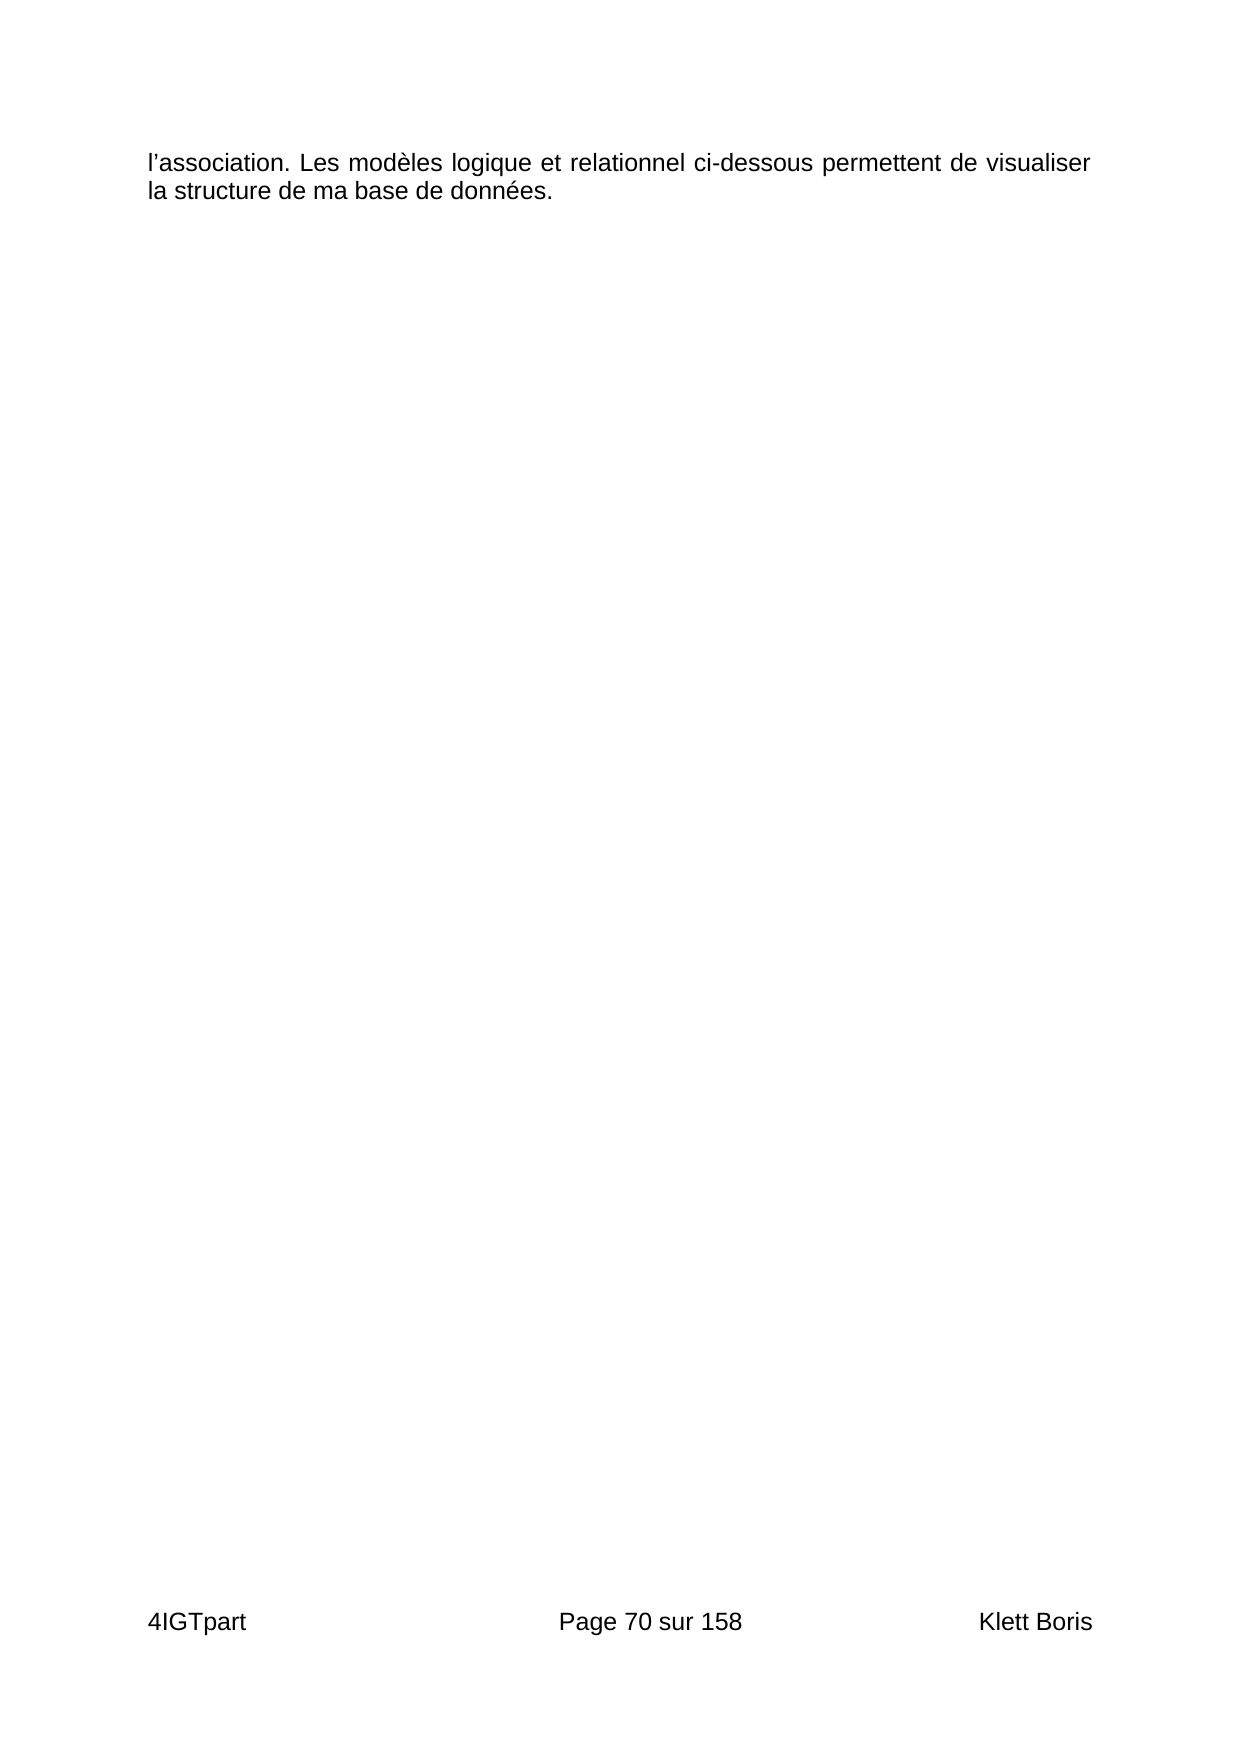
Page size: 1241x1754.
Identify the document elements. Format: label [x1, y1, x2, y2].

text [148, 148, 1093, 205]
